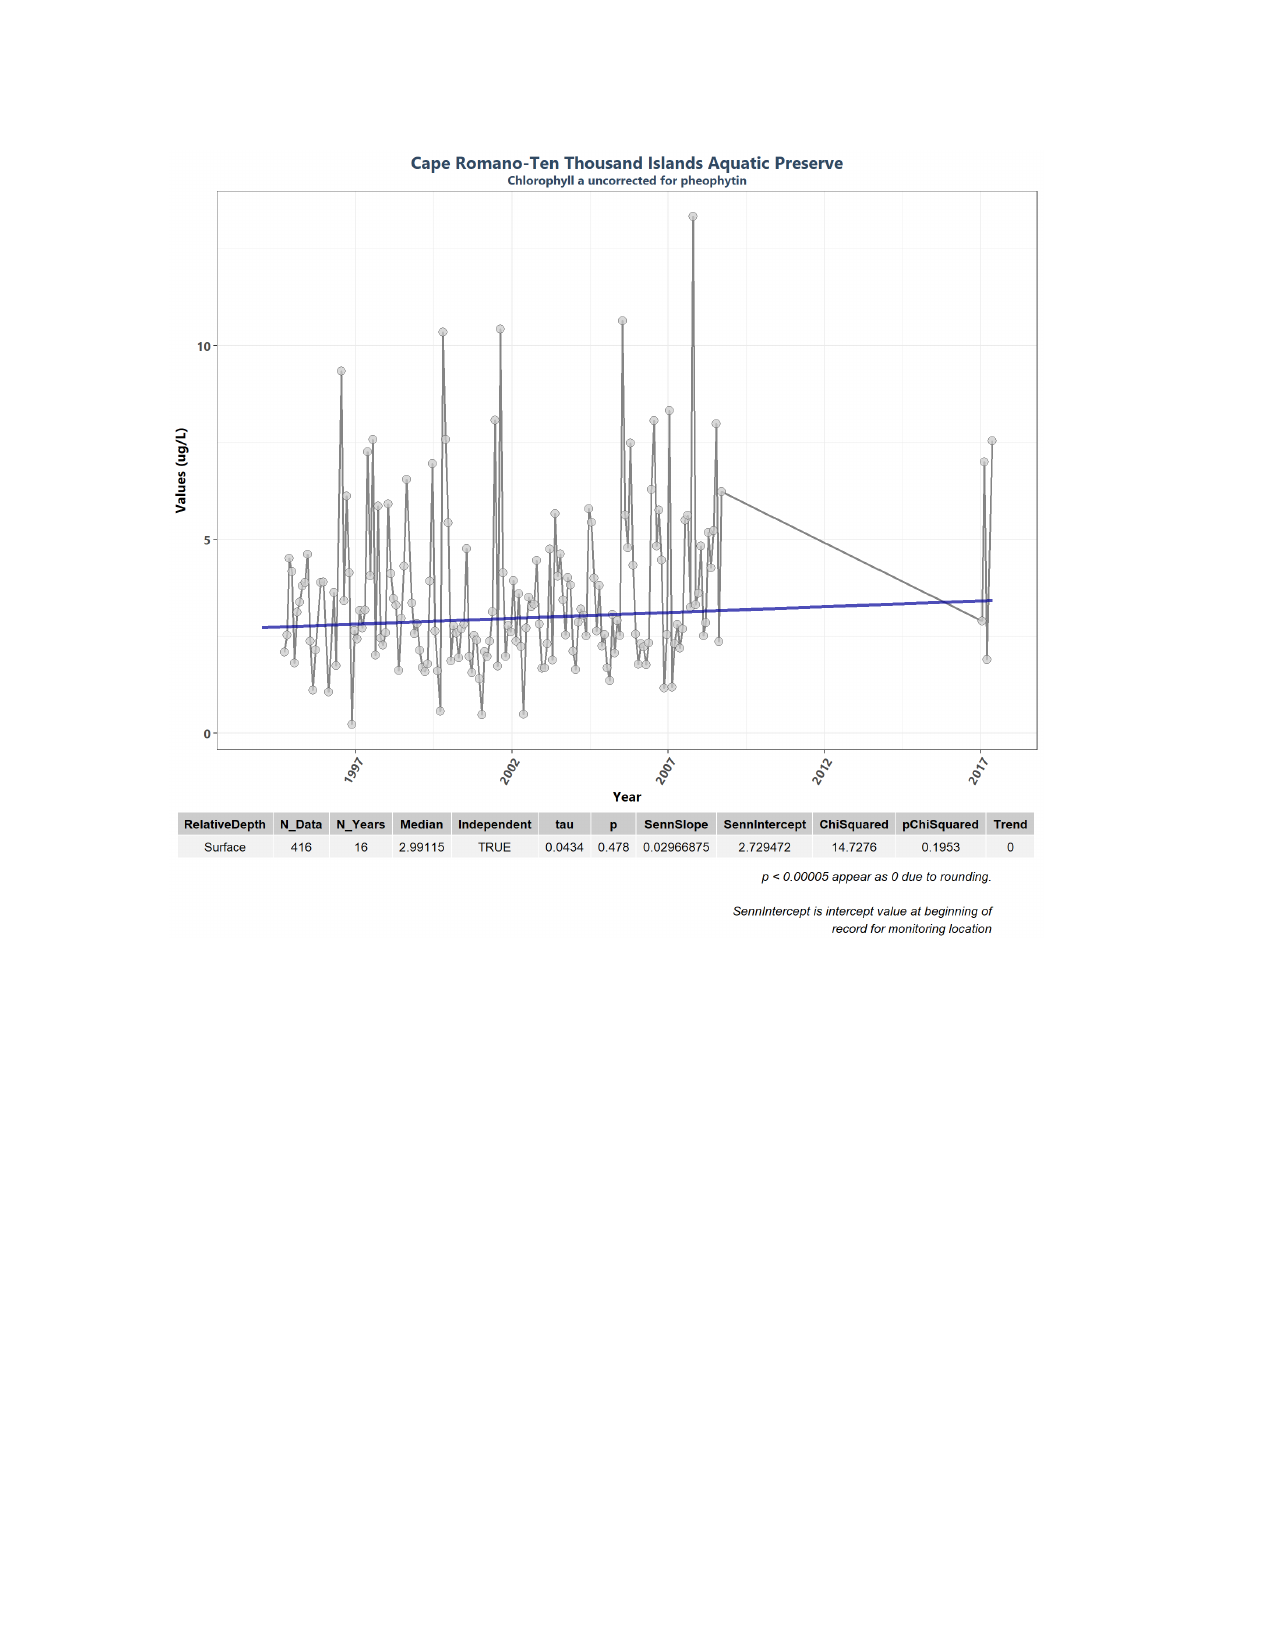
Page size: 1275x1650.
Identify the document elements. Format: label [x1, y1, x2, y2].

picture [168, 150, 1044, 938]
